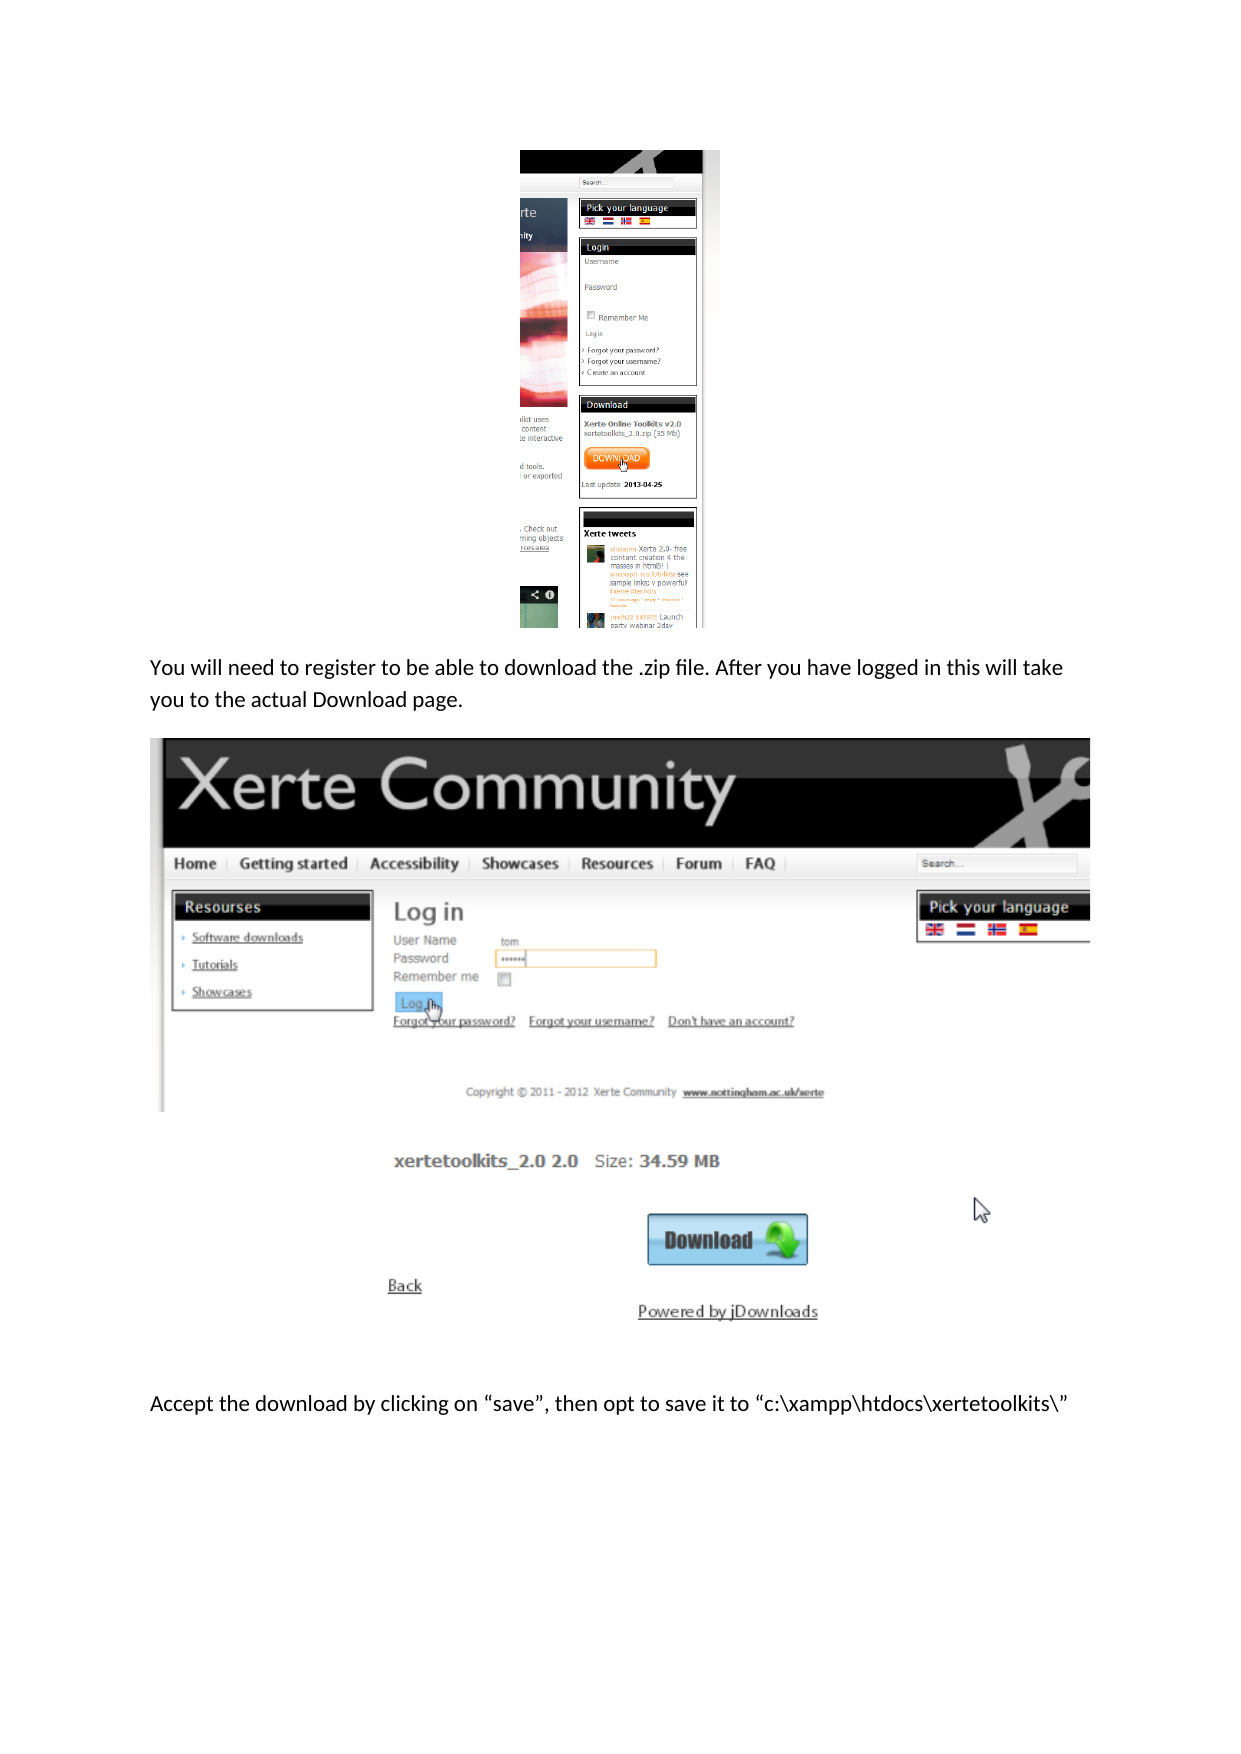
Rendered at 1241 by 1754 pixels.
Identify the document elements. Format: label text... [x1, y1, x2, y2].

picture [520, 150, 720, 628]
text Accept the download by clicking on “save”, then opt to save it to “c:\xampp\htdocs\xertetoolkits\” [150, 1389, 1090, 1417]
picture [150, 1136, 1091, 1365]
picture [150, 738, 1091, 1112]
text You will need to register to be able to download the .zip file. After you have logged in this will take you to the actual Download page. [150, 653, 1090, 713]
